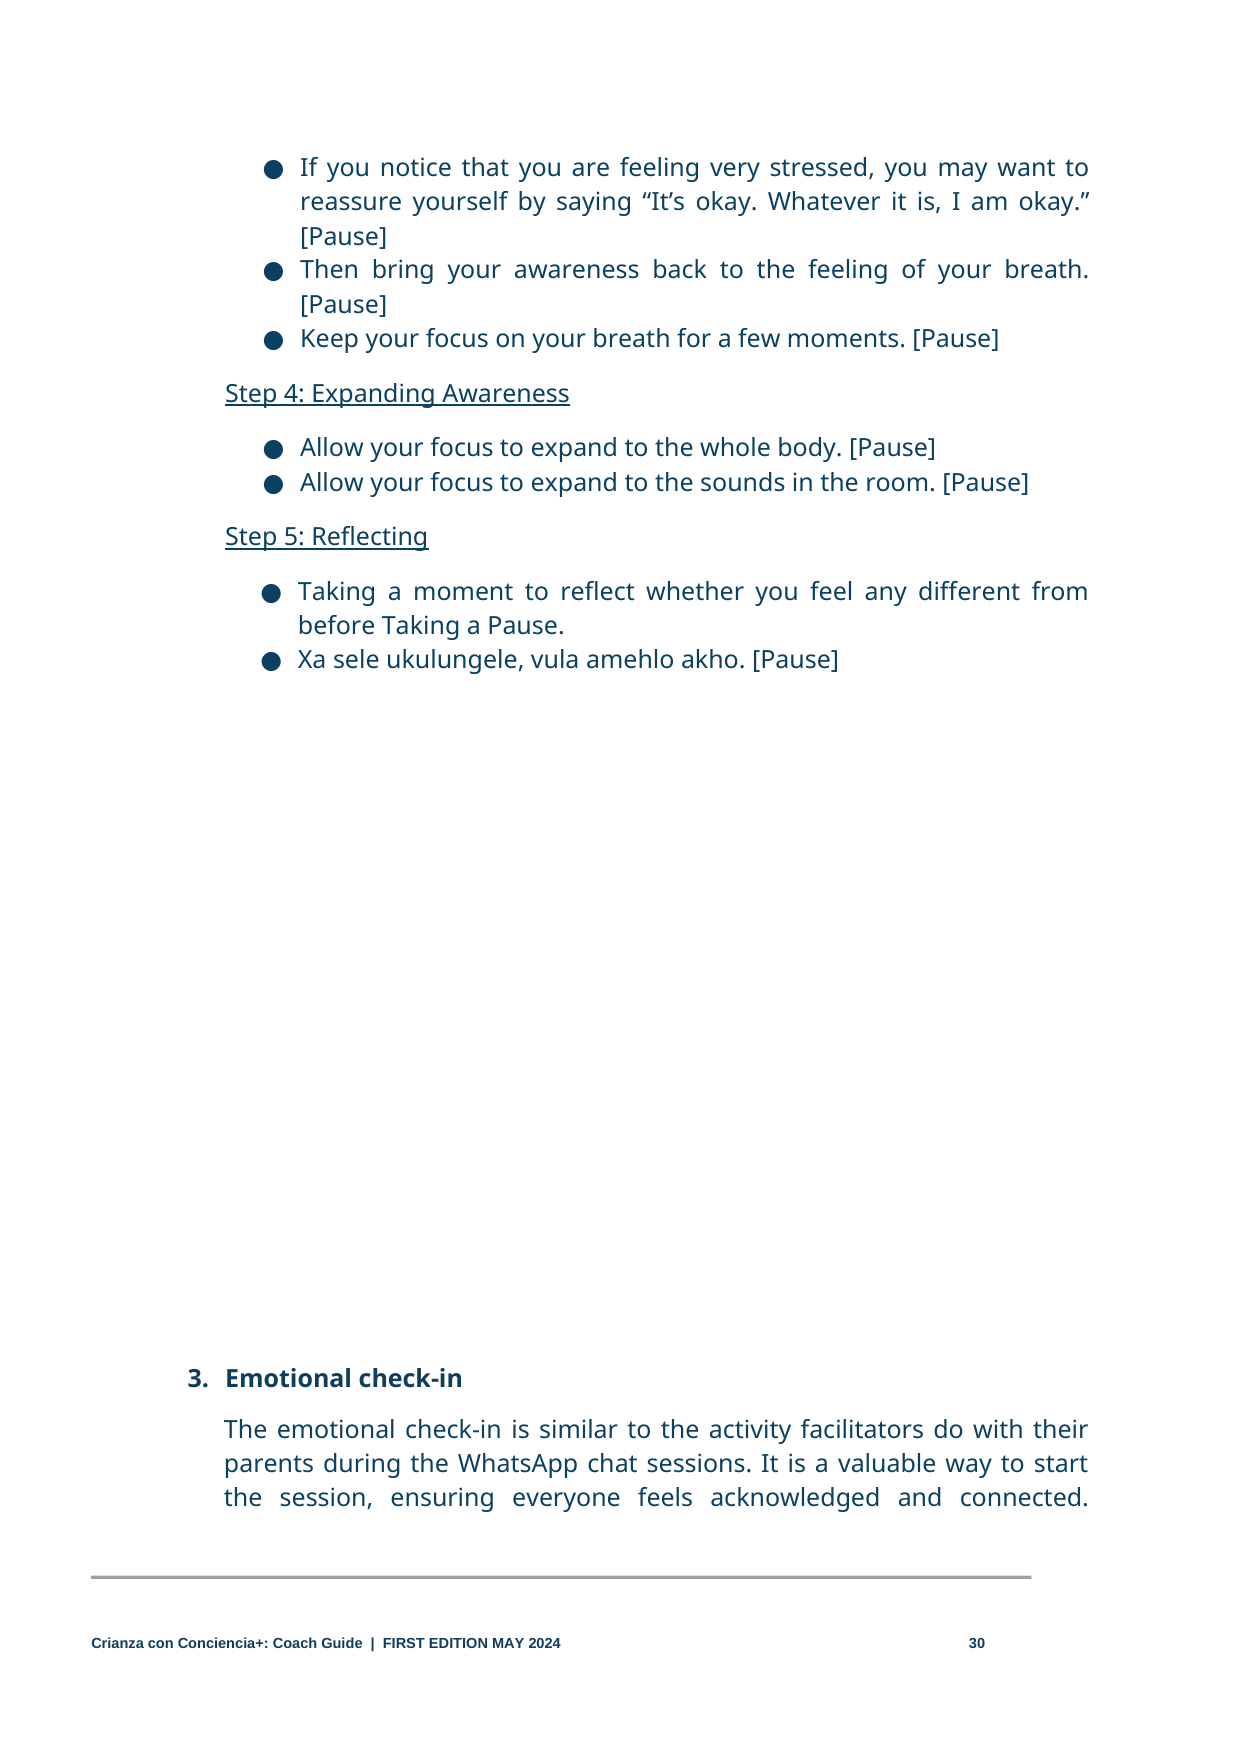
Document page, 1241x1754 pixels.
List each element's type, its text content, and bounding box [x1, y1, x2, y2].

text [224, 1412, 1090, 1514]
subtitle Emotional check-in [187, 1361, 1090, 1394]
list Allow your focus to expand to the whole body. [Pause] [262, 430, 1090, 464]
text Step 5: Reflecting [225, 519, 1090, 553]
text Step 4: Expanding Awareness [225, 375, 1090, 409]
list Allow your focus to expand to the sounds in the room. [Pause] [262, 464, 1090, 498]
list If you notice that you are feeling very stressed, you may want to reassure yourself by saying “It’s okay. Whatever it is, I am okay.” [Pause] [262, 150, 1090, 252]
list Keep your focus on your breath for a few moments. [Pause] [262, 320, 1090, 354]
list Xa sele ukulungele, vula amehlo akho. [Pause] [260, 642, 1090, 676]
list Taking a moment to reflect whether you feel any different from before Taking a Pause. [260, 574, 1090, 642]
list Then bring your awareness back to the feeling of your breath. [Pause] [262, 252, 1090, 320]
